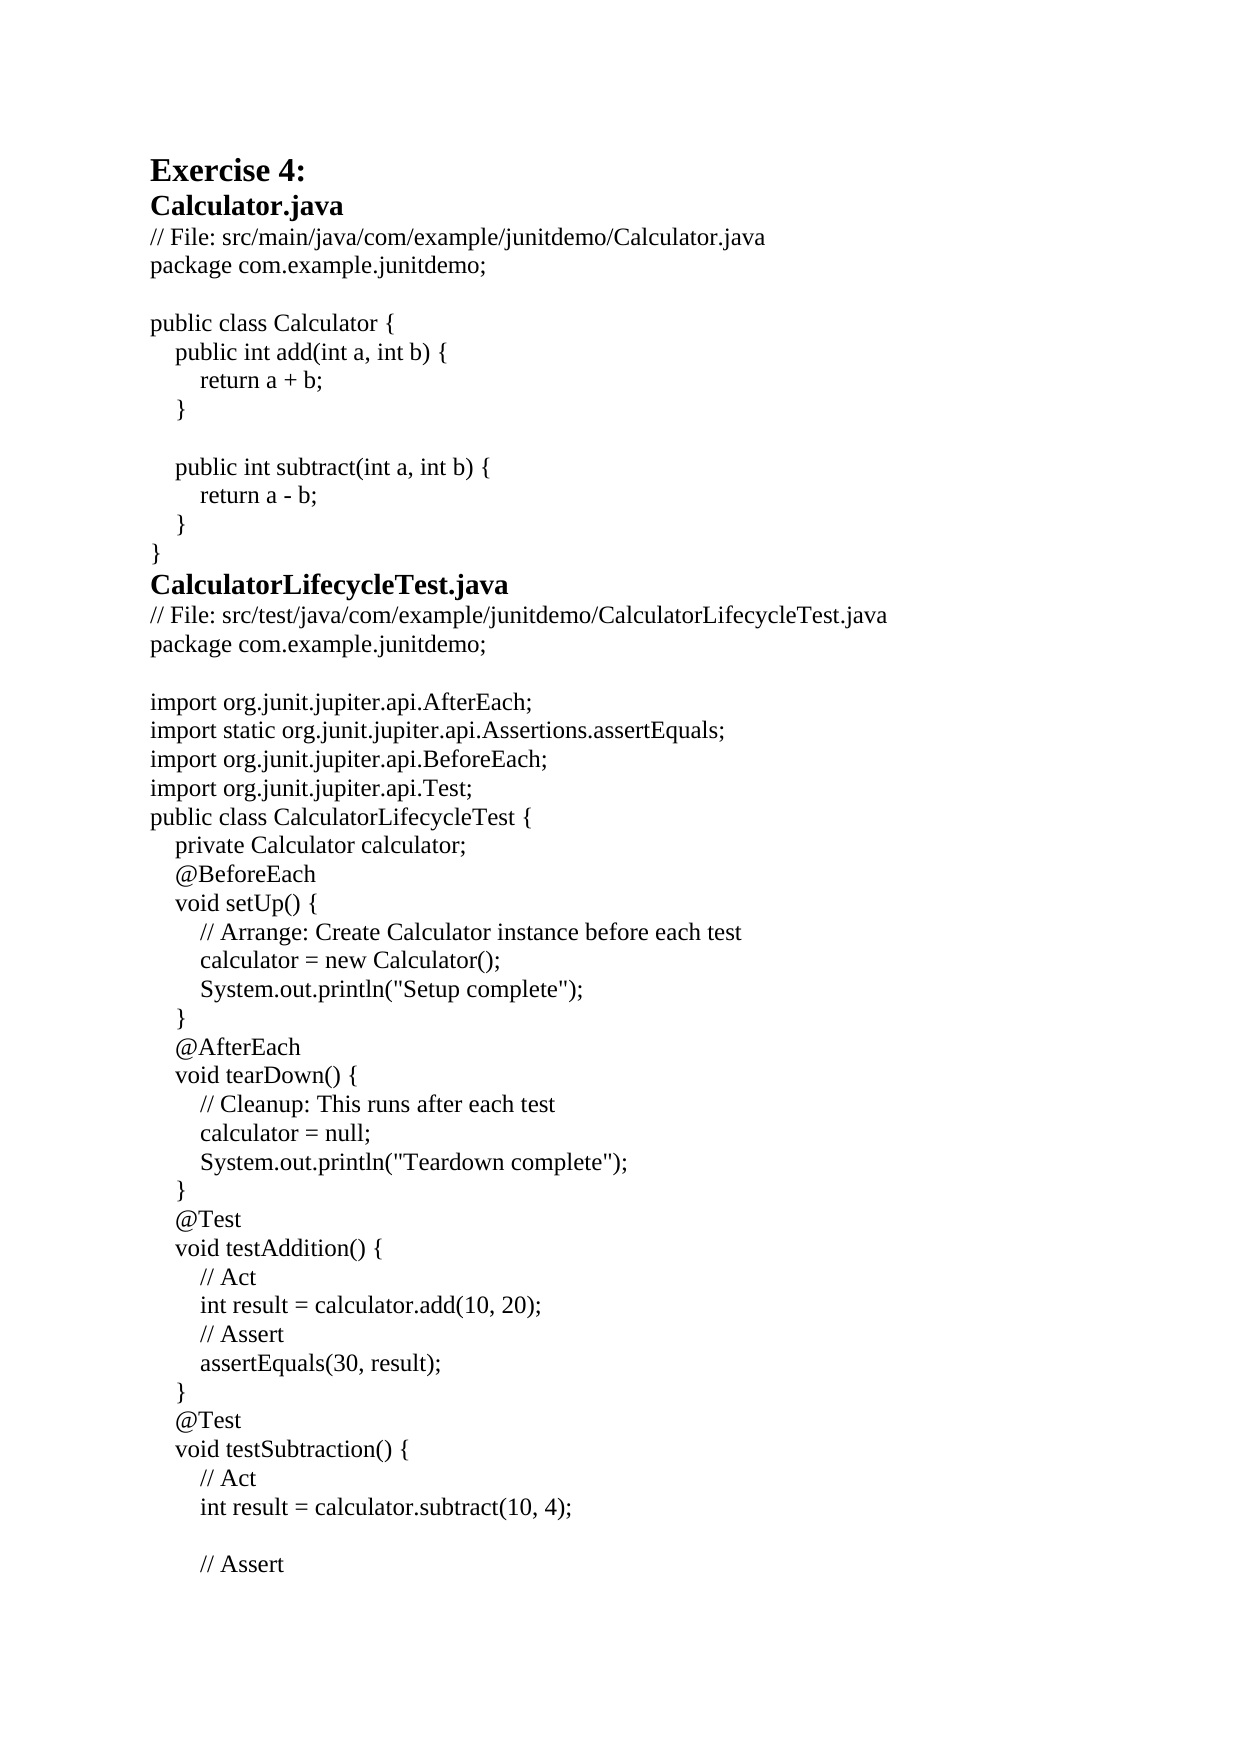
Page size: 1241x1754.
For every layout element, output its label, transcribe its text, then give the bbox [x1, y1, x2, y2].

text Exercise 4: [150, 150, 1090, 188]
text // Arrange: Create Calculator instance before each test [150, 917, 1090, 945]
text @Test [150, 1405, 1090, 1434]
text // File: src/main/java/com/example/junitdemo/Calculator.java [150, 222, 1090, 251]
text import org.junit.jupiter.api.Test; [150, 773, 1090, 802]
text public int subtract(int a, int b) { [150, 452, 1090, 481]
text void testSubtraction() { [150, 1434, 1090, 1463]
text import static org.junit.jupiter.api.Assertions.assertEquals; [150, 715, 1090, 744]
text void tearDown() { [150, 1060, 1090, 1089]
text assertEquals(30, result); [150, 1348, 1090, 1377]
text void testAddition() { [150, 1233, 1090, 1262]
text package com.example.junitdemo; [150, 251, 1090, 279]
text return a - b; [150, 481, 1090, 509]
text } [150, 1175, 1090, 1204]
text int result = calculator.add(10, 20); [150, 1290, 1090, 1319]
text } [150, 394, 1090, 423]
text // File: src/test/java/com/example/junitdemo/CalculatorLifecycleTest.java [150, 600, 1090, 629]
text int result = calculator.subtract(10, 4); [150, 1492, 1090, 1520]
text } [150, 509, 1090, 538]
text System.out.println("Setup complete"); [150, 974, 1090, 1003]
text public class Calculator { [150, 308, 1090, 337]
text @AfterEach [150, 1032, 1090, 1060]
text } [150, 538, 1090, 567]
text System.out.println("Teardown complete"); [150, 1147, 1090, 1175]
text // Act [150, 1262, 1090, 1290]
text Calculator.java [150, 188, 1090, 222]
text private Calculator calculator; [150, 830, 1090, 859]
text void setUp() { [150, 888, 1090, 917]
text calculator = new Calculator(); [150, 945, 1090, 974]
text @BeforeEach [150, 859, 1090, 888]
text // Assert [150, 1319, 1090, 1348]
text public class CalculatorLifecycleTest { [150, 802, 1090, 830]
text import org.junit.jupiter.api.AfterEach; [150, 687, 1090, 715]
text import org.junit.jupiter.api.BeforeEach; [150, 744, 1090, 773]
text } [150, 1377, 1090, 1405]
text // Act [150, 1463, 1090, 1492]
text // Assert [150, 1549, 1090, 1578]
text } [150, 1003, 1090, 1032]
text package com.example.junitdemo; [150, 629, 1090, 658]
text return a + b; [150, 366, 1090, 394]
text // Cleanup: This runs after each test [150, 1089, 1090, 1118]
text CalculatorLifecycleTest.java [150, 567, 1090, 600]
text public int add(int a, int b) { [150, 337, 1090, 366]
text calculator = null; [150, 1118, 1090, 1147]
text @Test [150, 1204, 1090, 1233]
